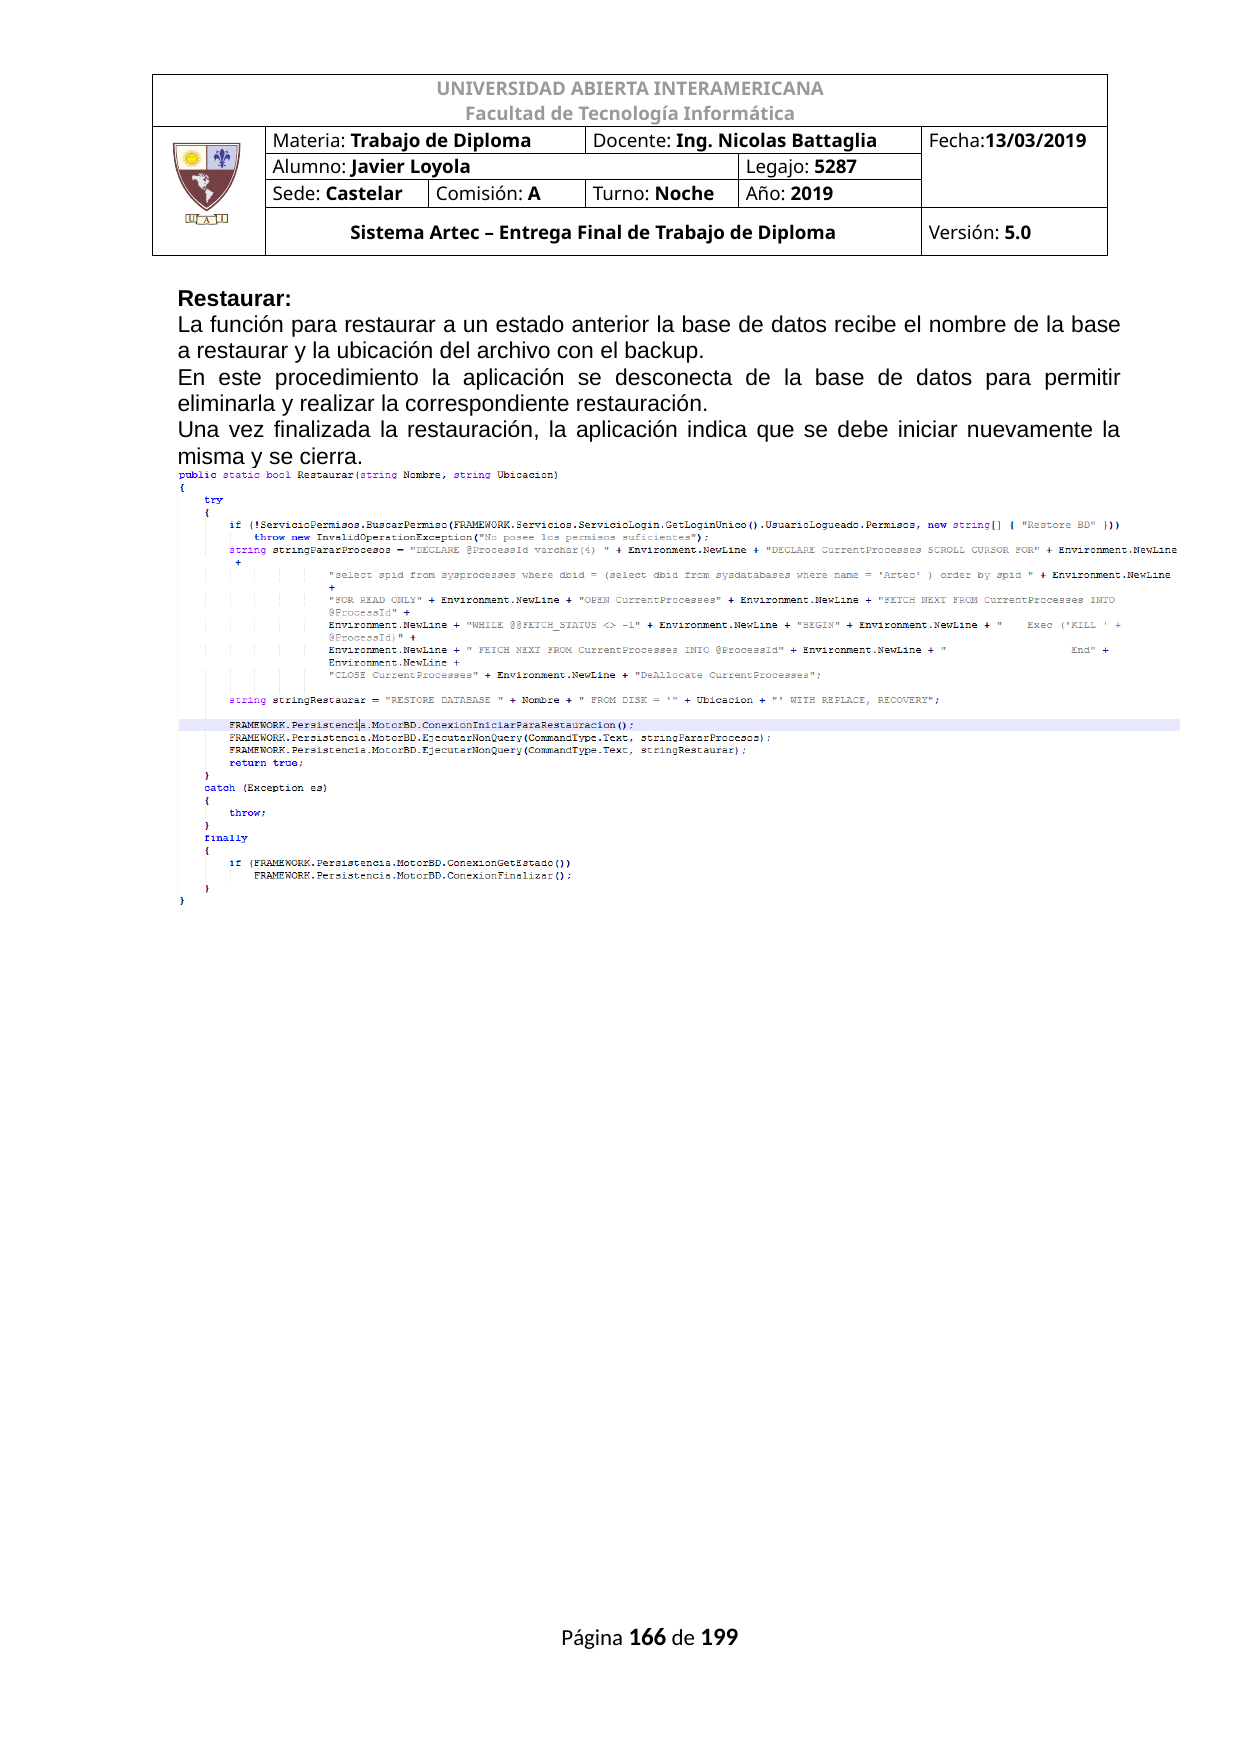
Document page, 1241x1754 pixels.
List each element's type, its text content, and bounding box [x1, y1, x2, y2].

text Restaurar: [177, 284, 1122, 311]
text En este procedimiento la aplicación se desconecta de la base de datos para permitir eliminarla y realizar la correspondiente restauración. [177, 363, 1122, 416]
picture [177, 468, 1180, 907]
picture [157, 136, 257, 228]
text La función para restaurar a un estado anterior la base de datos recibe el nombre de la base a restaurar y la ubicación del archivo con el backup. [177, 311, 1122, 363]
text Una vez finalizada la restauración, la aplicación indica que se debe iniciar nuevamente la misma y se cierra. [177, 416, 1122, 468]
